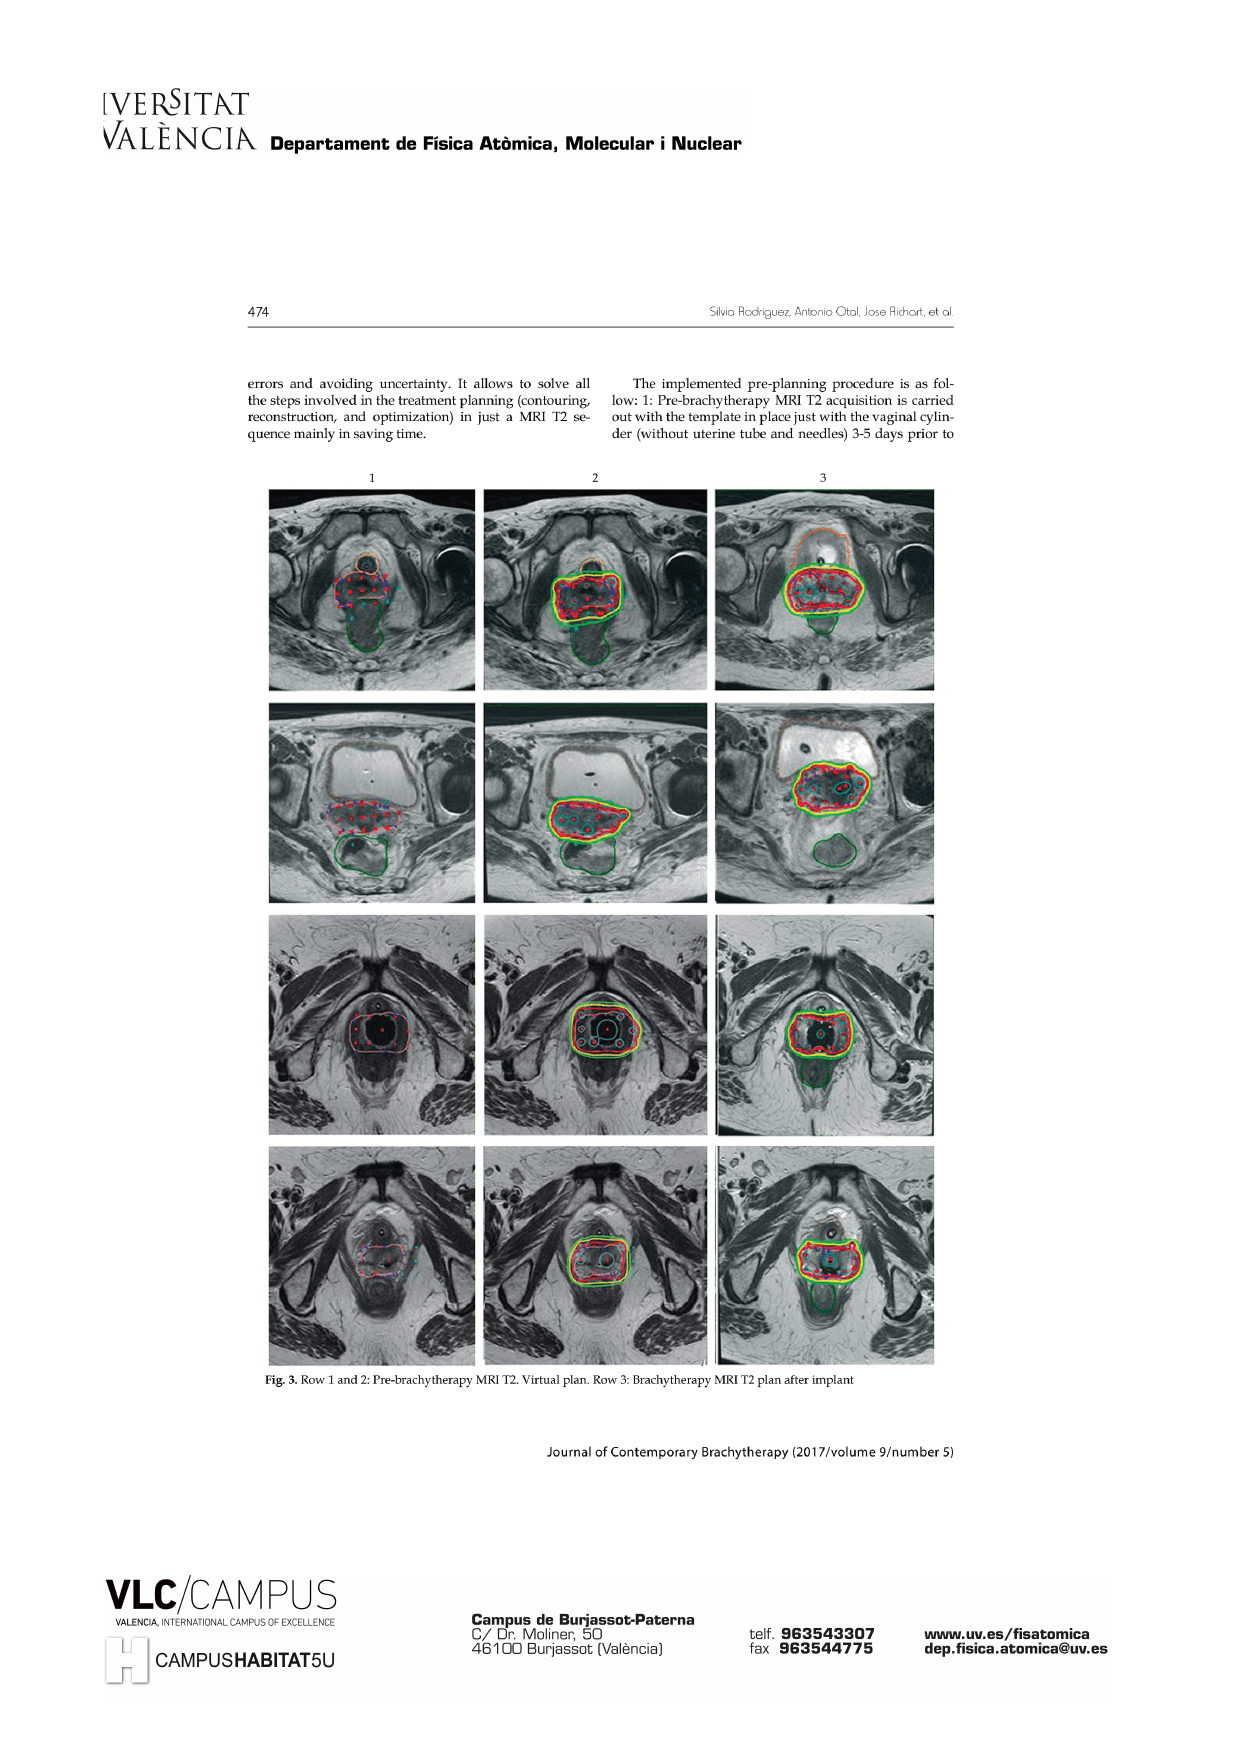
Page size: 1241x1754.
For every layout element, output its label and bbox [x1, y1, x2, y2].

picture [103, 87, 748, 156]
picture [103, 1575, 1113, 1701]
picture [162, 241, 1061, 1512]
